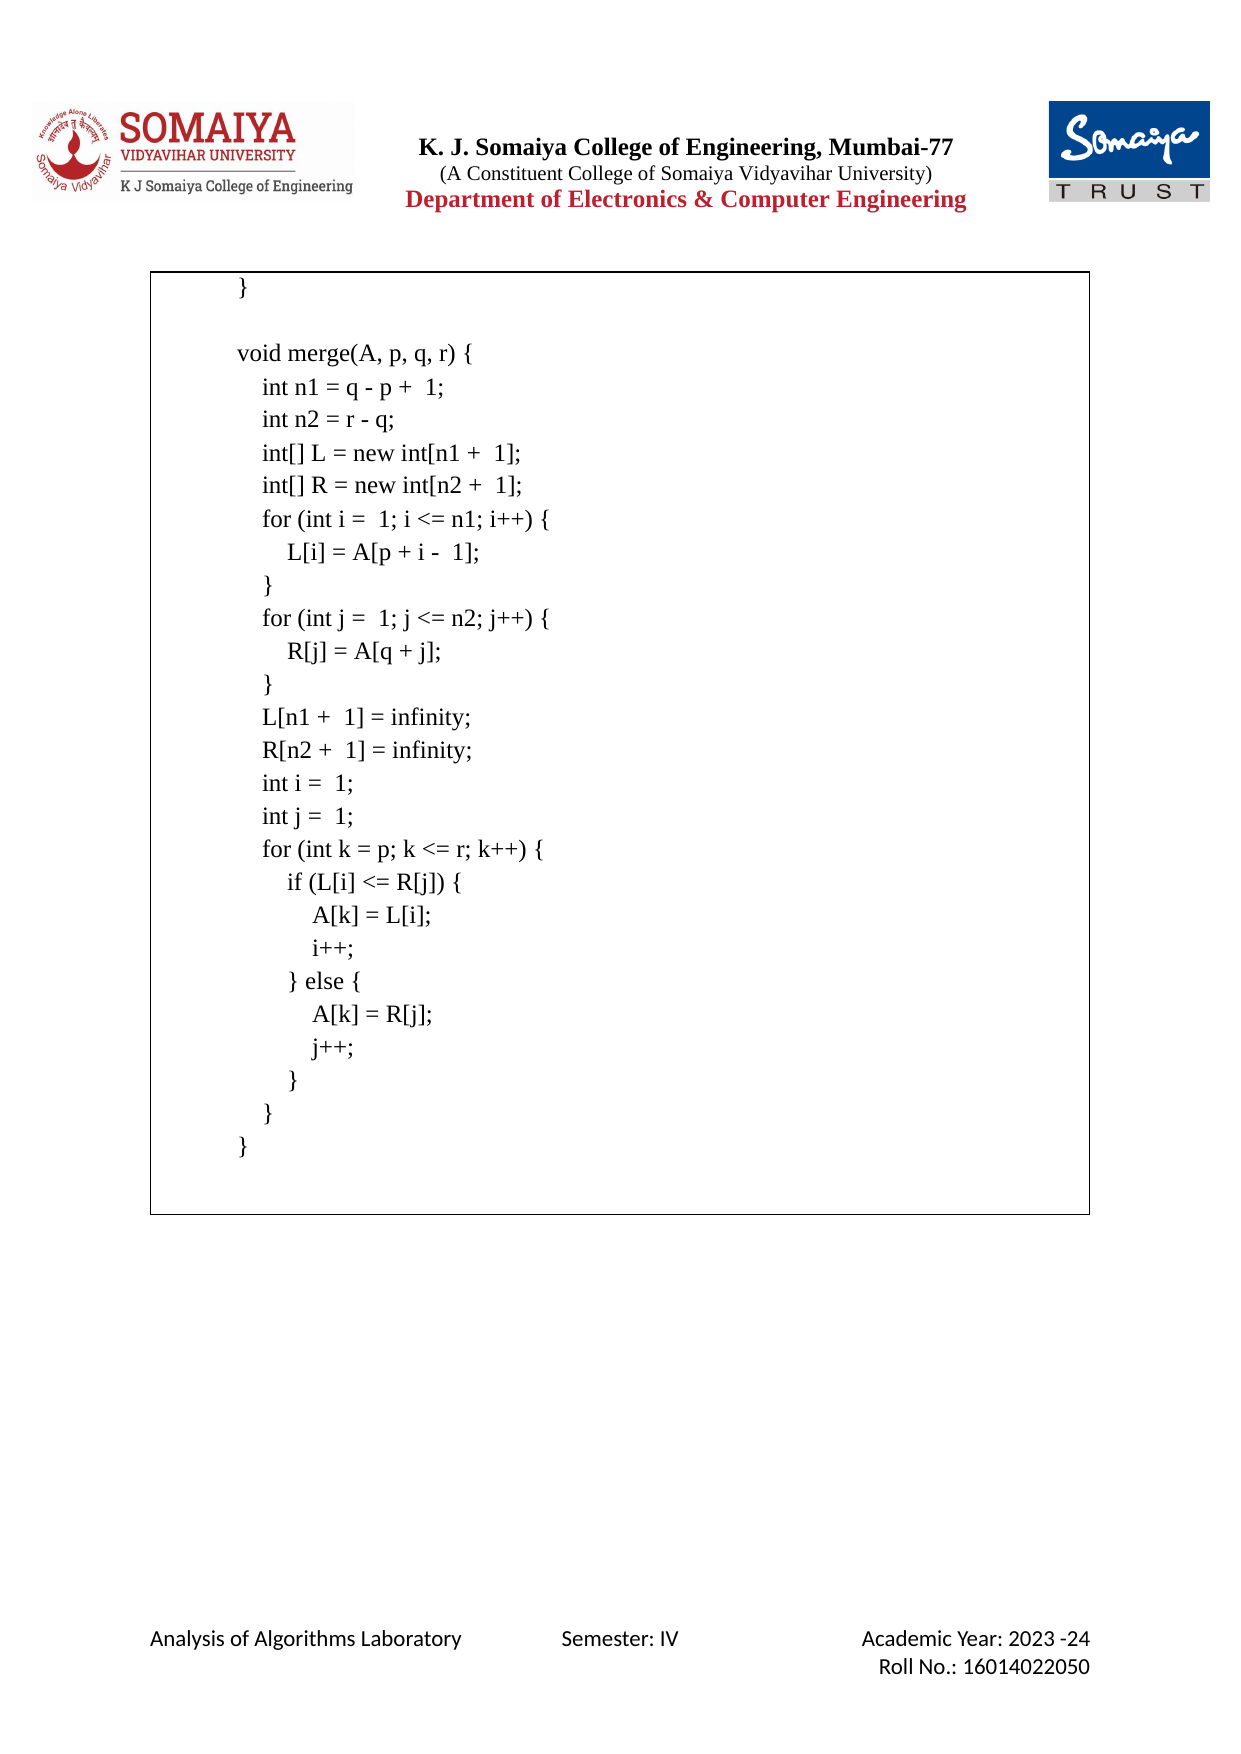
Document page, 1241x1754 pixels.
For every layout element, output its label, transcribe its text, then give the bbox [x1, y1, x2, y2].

picture [1048, 101, 1210, 202]
picture [31, 101, 356, 202]
